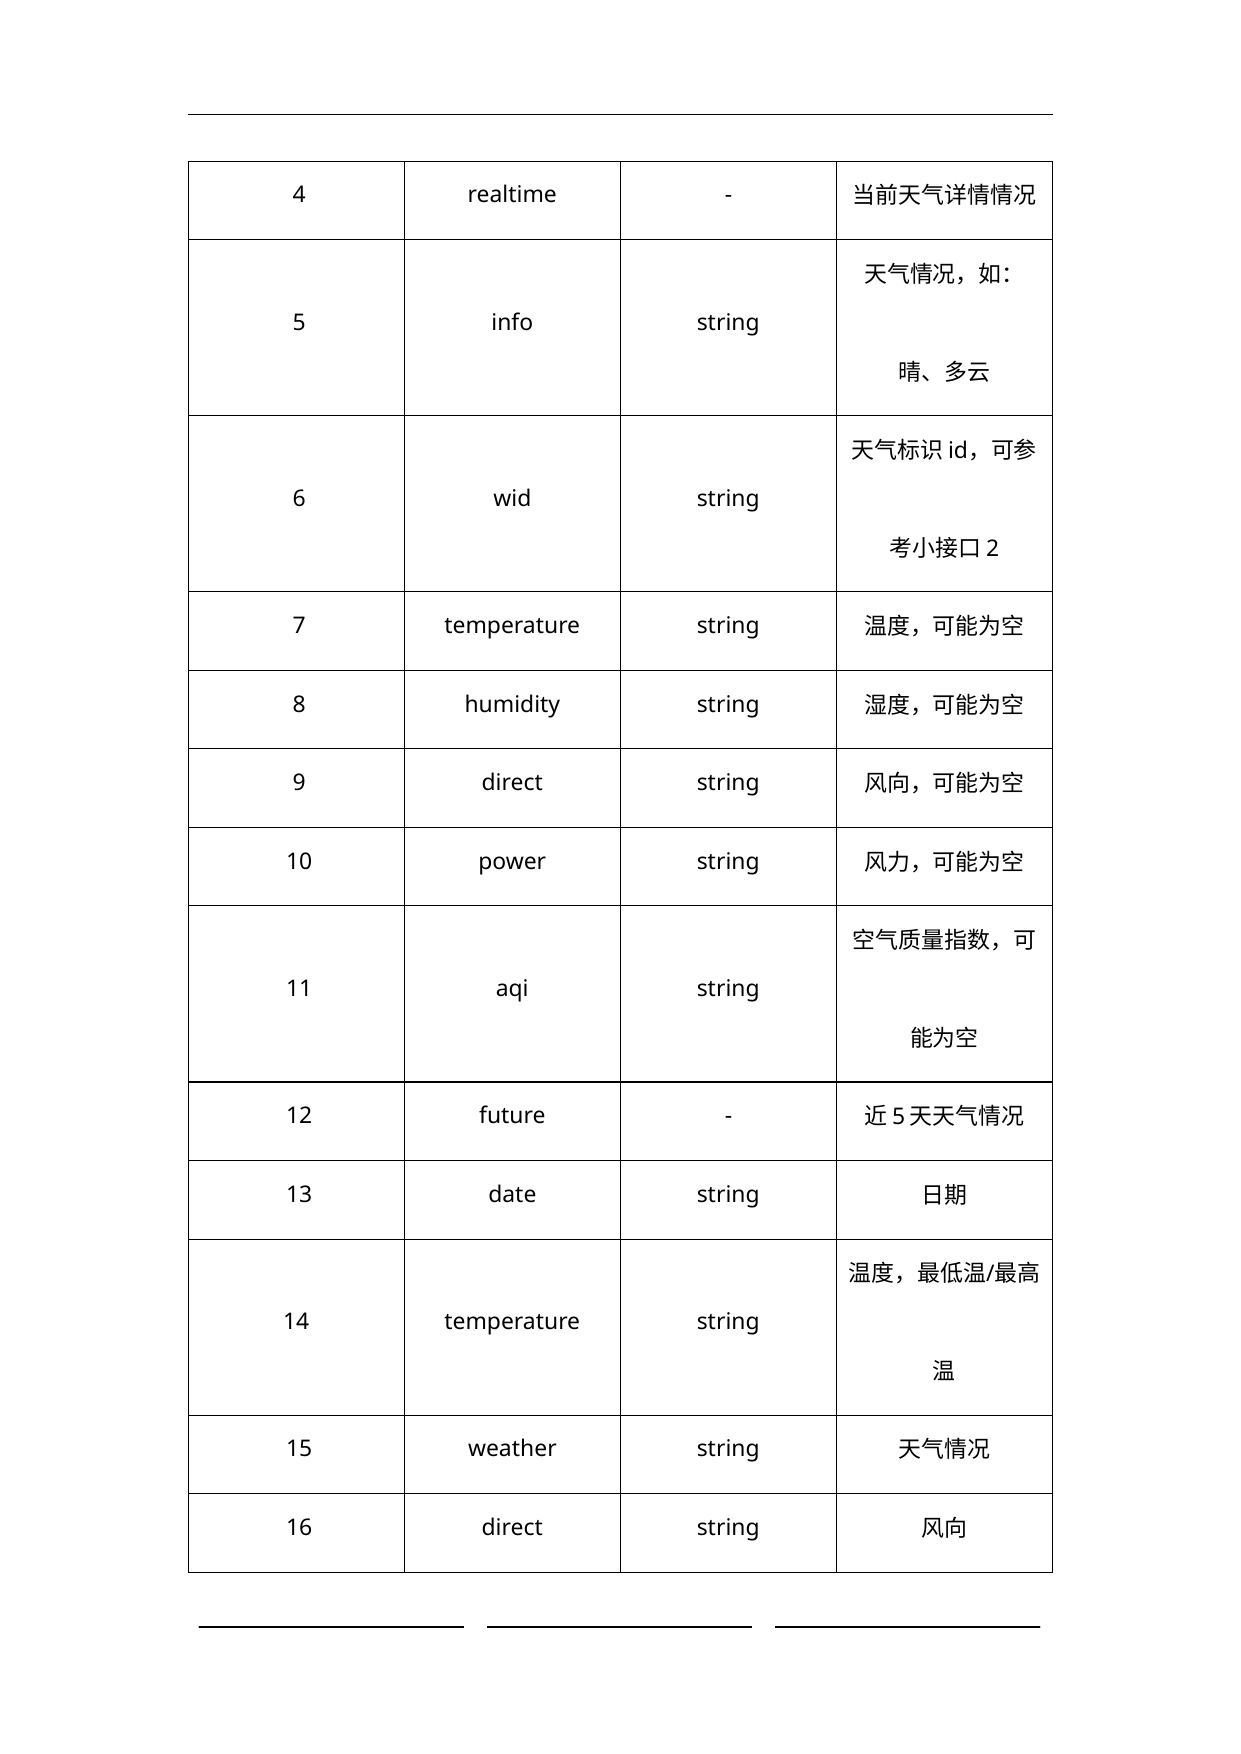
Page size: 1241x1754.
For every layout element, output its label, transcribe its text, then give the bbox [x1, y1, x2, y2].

table_cell direct [405, 749, 620, 827]
table_cell realtime [405, 162, 620, 239]
table_cell 9 [189, 749, 404, 827]
table_cell string [621, 416, 836, 591]
table_cell direct [405, 1494, 620, 1572]
table_cell 日期 [837, 1161, 1052, 1238]
table_cell 15 [189, 1416, 404, 1493]
table_cell string [621, 1161, 836, 1238]
table_cell 空气质量指数，可能为空 [837, 906, 1052, 1081]
table_cell 风向 [837, 1494, 1052, 1572]
table_cell 天气情况，如：晴、多云 [837, 240, 1052, 415]
table_cell info [405, 240, 620, 415]
table_cell 12 [189, 1083, 404, 1160]
table_cell string [621, 749, 836, 827]
table_cell string [621, 240, 836, 415]
table_cell - [621, 1083, 836, 1160]
table_cell string [621, 1240, 836, 1414]
table_cell temperature [405, 592, 620, 670]
table_cell 风向，可能为空 [837, 749, 1052, 827]
table_cell wid [405, 416, 620, 591]
table_cell string [621, 906, 836, 1081]
table_cell 天气情况 [837, 1416, 1052, 1493]
table_cell aqi [405, 906, 620, 1081]
table_cell string [621, 1416, 836, 1493]
table_cell weather [405, 1416, 620, 1493]
table_cell 5 [189, 240, 404, 415]
table_cell 7 [189, 592, 404, 670]
table_cell 16 [189, 1494, 404, 1572]
table_cell 风力，可能为空 [837, 828, 1052, 905]
table_cell 4 [189, 162, 404, 239]
table_cell 当前天气详情情况 [837, 162, 1052, 239]
table_cell 8 [189, 671, 404, 748]
table_cell humidity [405, 671, 620, 748]
table_cell 近5天天气情况 [837, 1083, 1052, 1160]
table_cell 湿度，可能为空 [837, 671, 1052, 748]
table_cell date [405, 1161, 620, 1238]
table_cell 13 [189, 1161, 404, 1238]
table_cell string [621, 1494, 836, 1572]
table_cell 温度，最低温/最高温 [837, 1240, 1052, 1414]
table_cell 天气标识id，可参考小接口2 [837, 416, 1052, 591]
table_cell string [621, 671, 836, 748]
table_cell 10 [189, 828, 404, 905]
table_cell future [405, 1083, 620, 1160]
table_cell 6 [189, 416, 404, 591]
table_cell string [621, 828, 836, 905]
table_cell 14 [189, 1240, 404, 1414]
table_cell string [621, 592, 836, 670]
table_cell 温度，可能为空 [837, 592, 1052, 670]
table_cell 11 [189, 906, 404, 1081]
table_cell power [405, 828, 620, 905]
table_cell temperature [405, 1240, 620, 1414]
table_cell - [621, 162, 836, 239]
